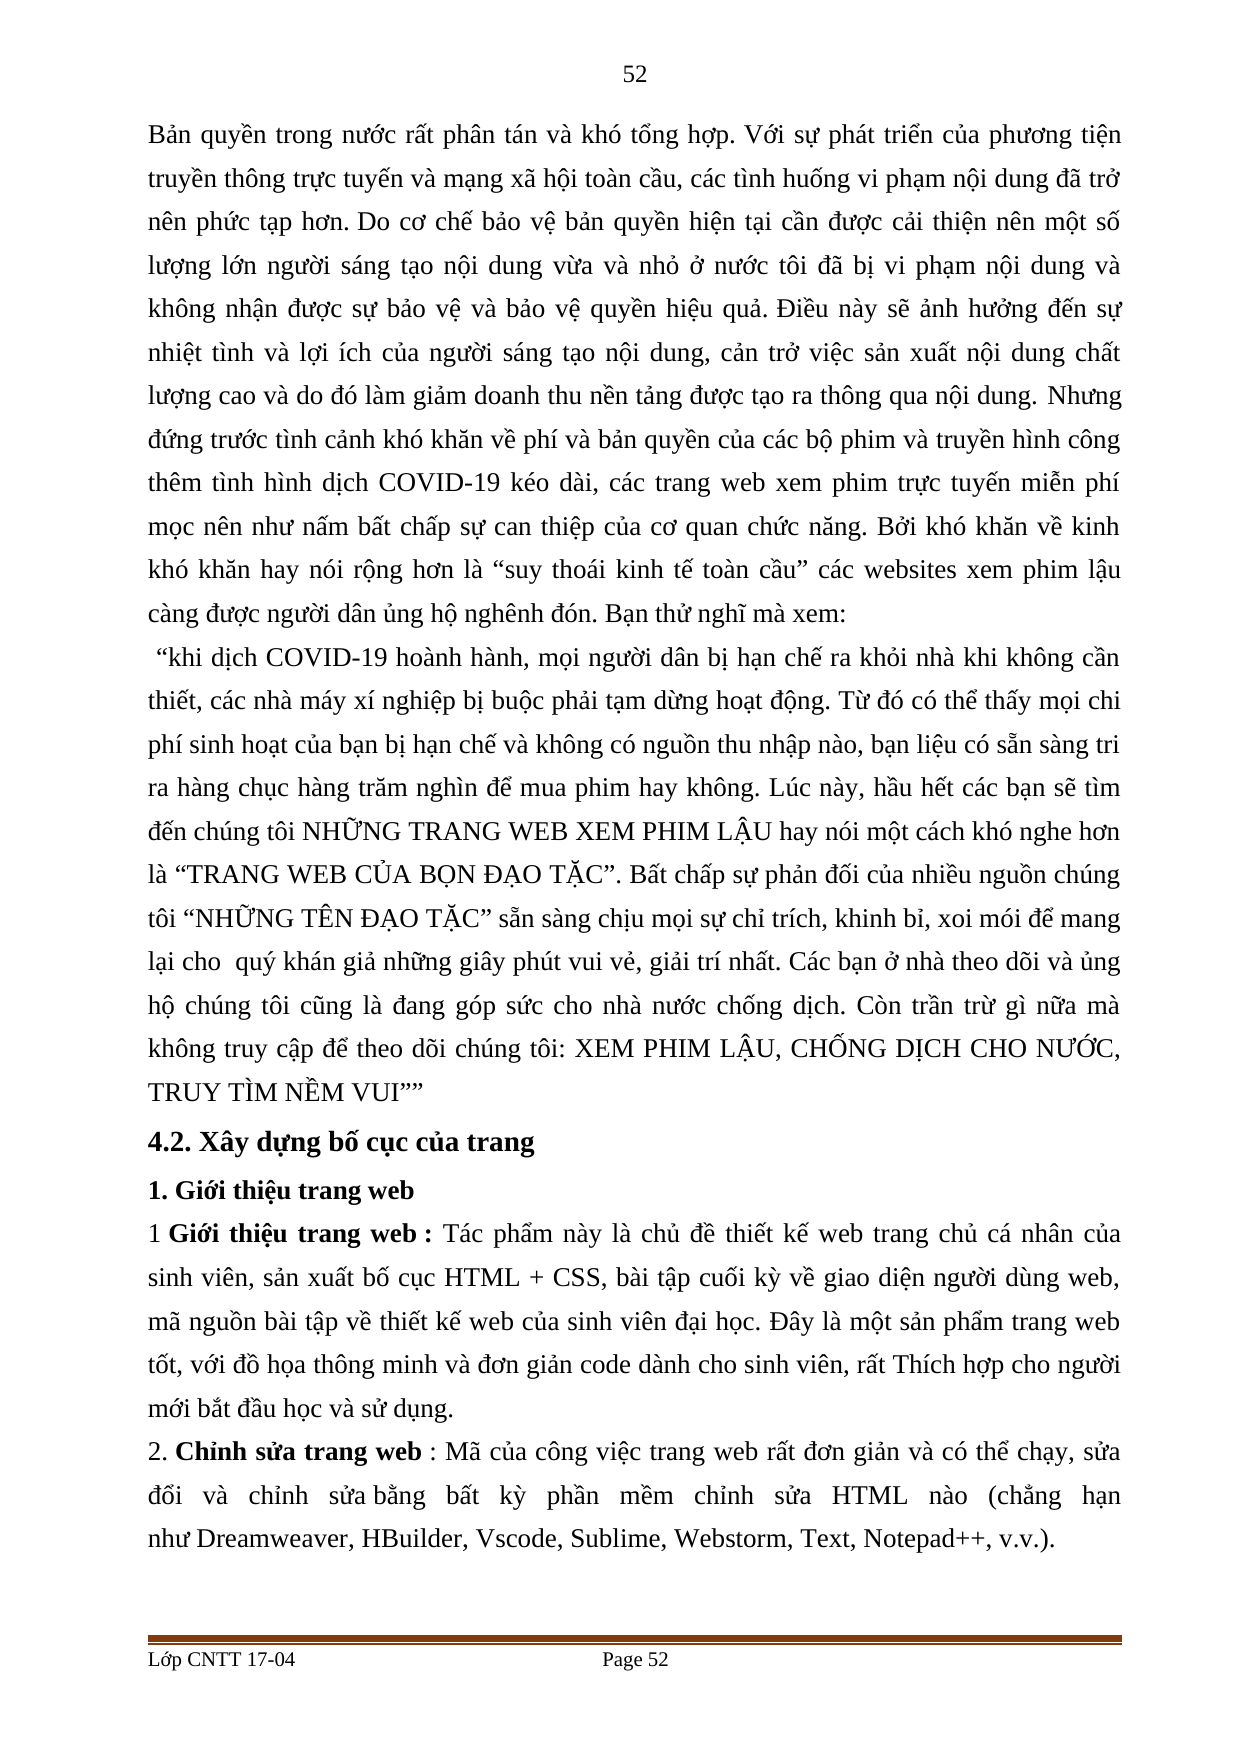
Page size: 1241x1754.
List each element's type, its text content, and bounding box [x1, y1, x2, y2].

text 2. Chỉnh sửa trang web : Mã của công việc trang web rất đơn giản và có thể chạy, sửa đổi và chỉnh sửa bằng bất kỳ phần mềm chỉnh sửa HTML nào (chẳng hạn như Dreamweaver, HBuilder, Vscode, Sublime, Webstorm, Text, Notepad++, v.v.). [148, 1435, 1122, 1553]
text Bản quyền trong nước rất phân tán và khó tổng hợp. Với sự phát triển của phương tiện truyền thông trực tuyến và mạng xã hội toàn cầu, các tình huống vi phạm nội dung đã trở nên phức tạp hơn. Do cơ chế bảo vệ bản quyền hiện tại cần được cải thiện nên một số lượng lớn người sáng tạo nội dung vừa và nhỏ ở nước tôi đã bị vi phạm nội dung và không nhận được sự bảo vệ và bảo vệ quyền hiệu quả. Điều này sẽ ảnh hưởng đến sự nhiệt tình và lợi ích của người sáng tạo nội dung, cản trở việc sản xuất nội dung chất lượng cao và do đó làm giảm doanh thu nền tảng được tạo ra thông qua nội dung. Nhưng đứng trước tình cảnh khó khăn về phí và bản quyền của các bộ phim và truyền hình công thêm tình hình dịch COVID-19 kéo dài, các trang web xem phim trực tuyến miễn phí mọc nên như nấm bất chấp sự can thiệp của cơ quan chức năng. Bởi khó khăn về kinh khó khăn hay nói rộng hơn là “suy thoái kinh tế toàn cầu” các websites xem phim lậu càng được người dân ủng hộ nghênh đón. Bạn thử nghĩ mà xem: [148, 118, 1122, 628]
subtitle 4.2. Xây dựng bố cục của trang [148, 1124, 1122, 1157]
text 1 Giới thiệu trang web : Tác phẩm này là chủ đề thiết kế web trang chủ cá nhân của sinh viên, sản xuất bố cục HTML + CSS, bài tập cuối kỳ về giao diện người dùng web, mã nguồn bài tập về thiết kế web của sinh viên đại học. Đây là một sản phẩm trang web tốt, với đồ họa thông minh và đơn giản code dành cho sinh viên, rất Thích hợp cho người mới bắt đầu học và sử dụng. [148, 1218, 1122, 1423]
text 1. Giới thiệu trang web [148, 1174, 1122, 1205]
text “khi dịch COVID-19 hoành hành, mọi người dân bị hạn chế ra khỏi nhà khi không cần thiết, các nhà máy xí nghiệp bị buộc phải tạm dừng hoạt động. Từ đó có thể thấy mọi chi phí sinh hoạt của bạn bị hạn chế và không có nguồn thu nhập nào, bạn liệu có sẵn sàng tri ra hàng chục hàng trăm nghìn để mua phim hay không. Lúc này, hầu hết các bạn sẽ tìm đến chúng tôi NHỮNG TRANG WEB XEM PHIM LẬU hay nói một cách khó nghe hơn là “TRANG WEB CỦA BỌN ĐẠO TẶC”. Bất chấp sự phản đối của nhiều nguồn chúng tôi “NHỮNG TÊN ĐẠO TẶC” sẵn sàng chịu mọi sự chỉ trích, khinh bỉ, xoi mói để mang lại cho quý khán giả những giây phút vui vẻ, giải trí nhất. Các bạn ở nhà theo dõi và ủng hộ chúng tôi cũng là đang góp sức cho nhà nước chống dịch. Còn trần trừ gì nữa mà không truy cập để theo dõi chúng tôi: XEM PHIM LẬU, CHỐNG DỊCH CHO NƯỚC, TRUY TÌM NỀM VUI”” [148, 641, 1122, 1107]
